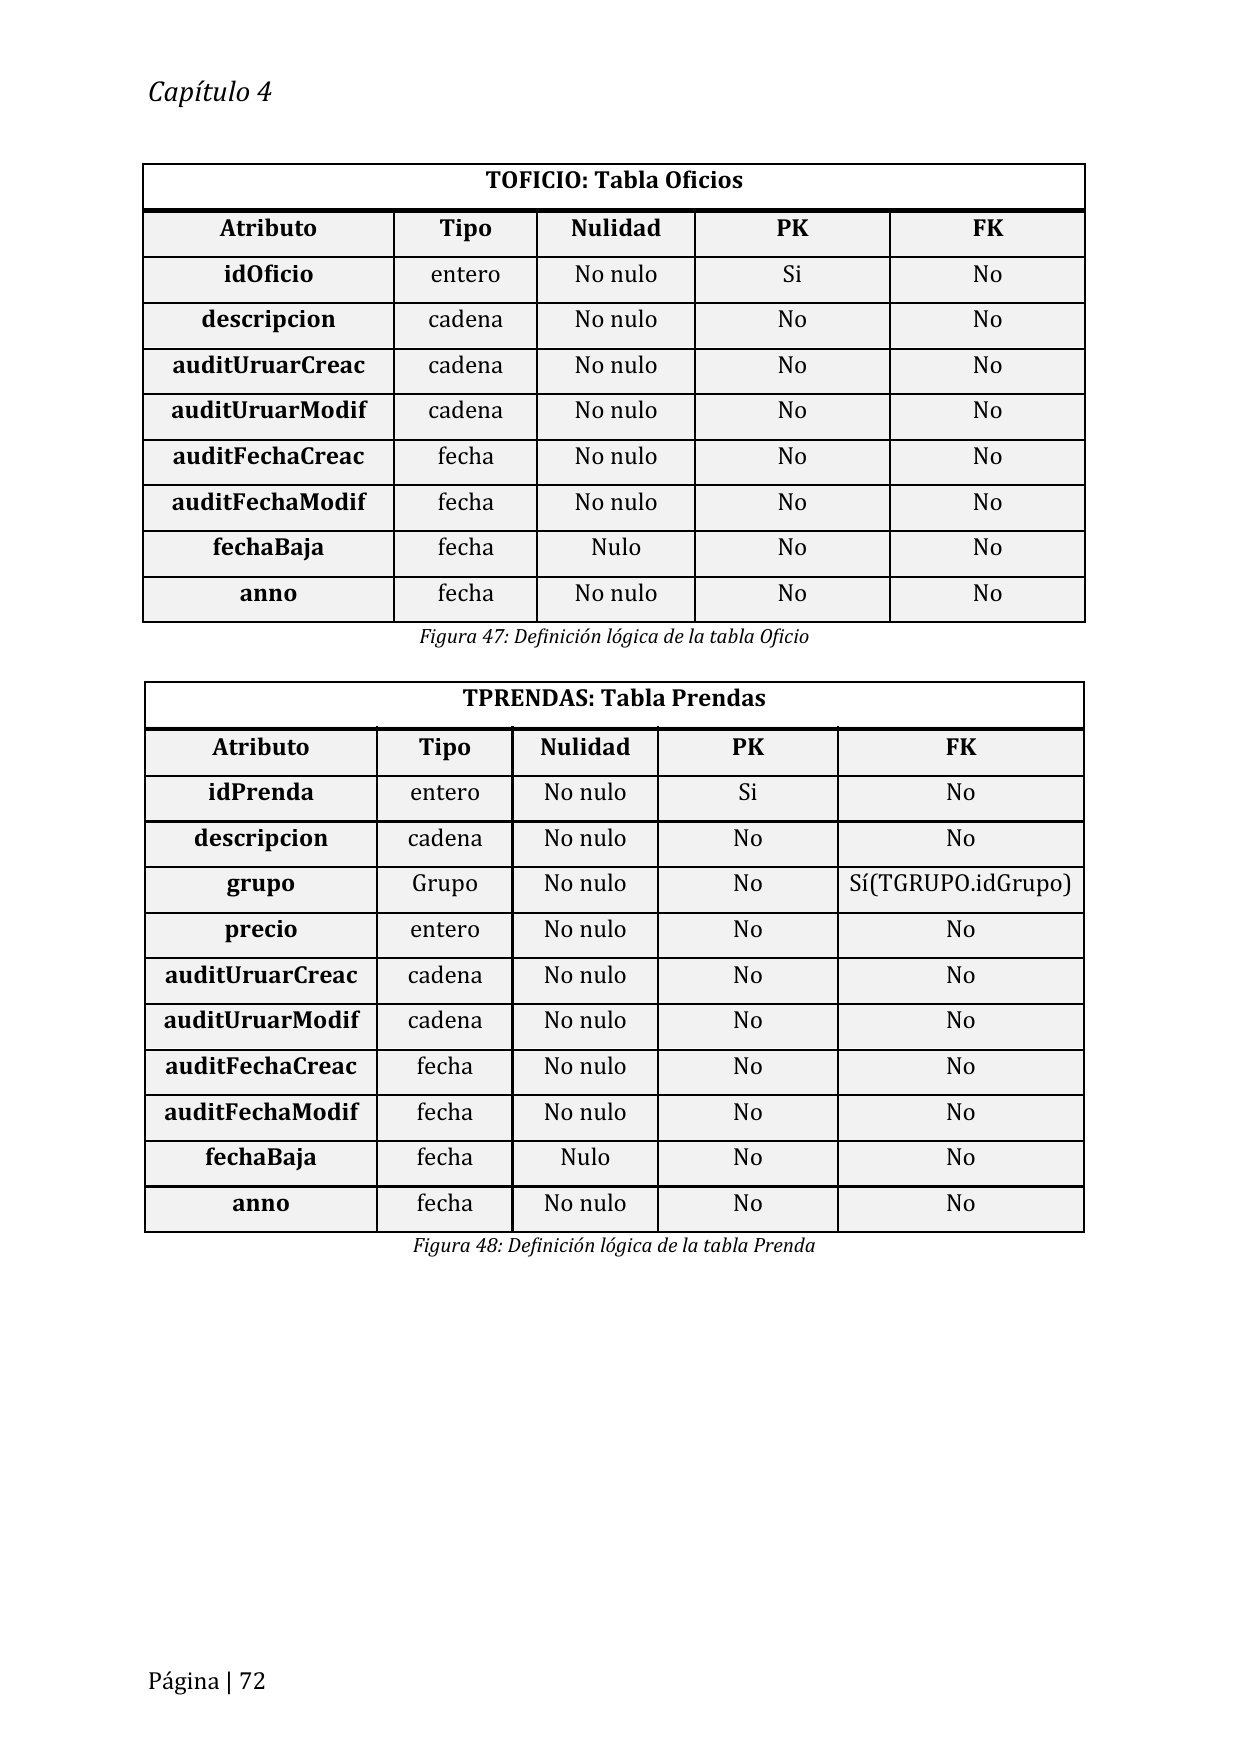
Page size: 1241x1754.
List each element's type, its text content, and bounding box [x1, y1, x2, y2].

table_cell precio [146, 914, 376, 957]
table_cell No nulo [514, 1005, 657, 1048]
table_cell No [659, 1051, 837, 1094]
table_cell No [659, 1188, 837, 1231]
table_cell Grupo [378, 868, 511, 912]
table_cell descripcion [144, 304, 393, 347]
table_cell fecha [395, 486, 536, 530]
table_cell No nulo [538, 486, 694, 530]
table_cell No nulo [538, 395, 694, 439]
table_cell No [696, 350, 889, 393]
table_cell fecha [378, 1142, 511, 1185]
table_cell No [839, 1051, 1083, 1094]
table_cell No [696, 486, 889, 530]
table_header TOFICIO: Tabla Oficios [144, 165, 1084, 208]
table_cell idOficio [144, 258, 393, 302]
table_cell No [839, 1188, 1083, 1231]
table_cell Si [659, 777, 837, 820]
table_cell No nulo [514, 1188, 657, 1231]
table_cell No [659, 1005, 837, 1048]
table_cell cadena [378, 1005, 511, 1048]
table_cell No [659, 868, 837, 912]
table_cell auditFechaCreac [144, 441, 393, 484]
table_cell auditUruarModif [146, 1005, 376, 1048]
table_cell auditFechaModif [146, 1096, 376, 1140]
table_cell No nulo [514, 914, 657, 957]
table_cell descripcion [146, 823, 376, 866]
table_cell fecha [378, 1051, 511, 1094]
table_cell Nulo [538, 532, 694, 576]
table_cell auditUruarCreac [144, 350, 393, 393]
table_cell No [696, 532, 889, 576]
table_cell auditFechaModif [144, 486, 393, 530]
table_cell grupo [146, 868, 376, 912]
table_cell No [891, 486, 1084, 530]
table_cell Tipo [378, 731, 511, 775]
table_cell cadena [395, 304, 536, 347]
table_cell fecha [395, 532, 536, 576]
table_cell idPrenda [146, 777, 376, 820]
table_cell fecha [378, 1096, 511, 1140]
table_cell fechaBaja [146, 1142, 376, 1185]
table_cell cadena [378, 823, 511, 866]
table_cell fechaBaja [144, 532, 393, 576]
table_cell No [659, 1142, 837, 1185]
table_cell No nulo [538, 258, 694, 302]
table_cell No [659, 1096, 837, 1140]
table_cell No [839, 1142, 1083, 1185]
table_cell entero [378, 777, 511, 820]
table_cell No [839, 823, 1083, 866]
table_cell Nulidad [514, 731, 657, 775]
table_cell No [891, 578, 1084, 621]
table_cell No [891, 304, 1084, 347]
table_cell Atributo [144, 213, 393, 256]
table_cell No [839, 1005, 1083, 1048]
table_cell No [891, 532, 1084, 576]
table_cell No nulo [514, 823, 657, 866]
table_cell PK [696, 213, 889, 256]
table_cell No [696, 578, 889, 621]
table_cell No [696, 395, 889, 439]
table_cell anno [146, 1188, 376, 1231]
table_cell No [696, 441, 889, 484]
table_cell No nulo [538, 350, 694, 393]
table_cell PK [659, 731, 837, 775]
table_cell No [891, 395, 1084, 439]
table_cell auditFechaCreac [146, 1051, 376, 1094]
table_cell No nulo [538, 578, 694, 621]
table_cell fecha [378, 1188, 511, 1231]
table_header TPRENDAS: Tabla Prendas [146, 683, 1083, 726]
table_cell cadena [395, 350, 536, 393]
table_cell fecha [395, 578, 536, 621]
table_cell Nulo [514, 1142, 657, 1185]
table_cell No [659, 914, 837, 957]
table_cell No nulo [538, 441, 694, 484]
table_cell anno [144, 578, 393, 621]
table_cell entero [378, 914, 511, 957]
table_cell No [659, 823, 837, 866]
table_cell No [659, 959, 837, 1003]
table_cell auditUruarModif [144, 395, 393, 439]
text Figura 47: Definición lógica de la tabla Oficio [148, 623, 1081, 648]
table_cell cadena [395, 395, 536, 439]
table_cell FK [839, 731, 1083, 775]
table_cell No [891, 441, 1084, 484]
table_cell Atributo [146, 731, 376, 775]
table_cell fecha [395, 441, 536, 484]
table_cell No [891, 350, 1084, 393]
table_cell auditUruarCreac [146, 959, 376, 1003]
table_cell Sí(TGRUPO.idGrupo) [839, 868, 1083, 912]
table_cell Nulidad [538, 213, 694, 256]
table_cell No nulo [538, 304, 694, 347]
table_cell No [839, 959, 1083, 1003]
table_cell cadena [378, 959, 511, 1003]
table_cell No [839, 777, 1083, 820]
table_cell No [696, 304, 889, 347]
table_cell No nulo [514, 868, 657, 912]
table_cell No [891, 258, 1084, 302]
text Figura 48: Definición lógica de la tabla Prenda [148, 1233, 1081, 1257]
table_cell FK [891, 213, 1084, 256]
table_cell No nulo [514, 959, 657, 1003]
table_cell No [839, 914, 1083, 957]
table_cell No nulo [514, 1096, 657, 1140]
table_cell No nulo [514, 777, 657, 820]
table_cell No [839, 1096, 1083, 1140]
table_cell Tipo [395, 213, 536, 256]
table_cell No nulo [514, 1051, 657, 1094]
table_cell entero [395, 258, 536, 302]
table_cell Si [696, 258, 889, 302]
